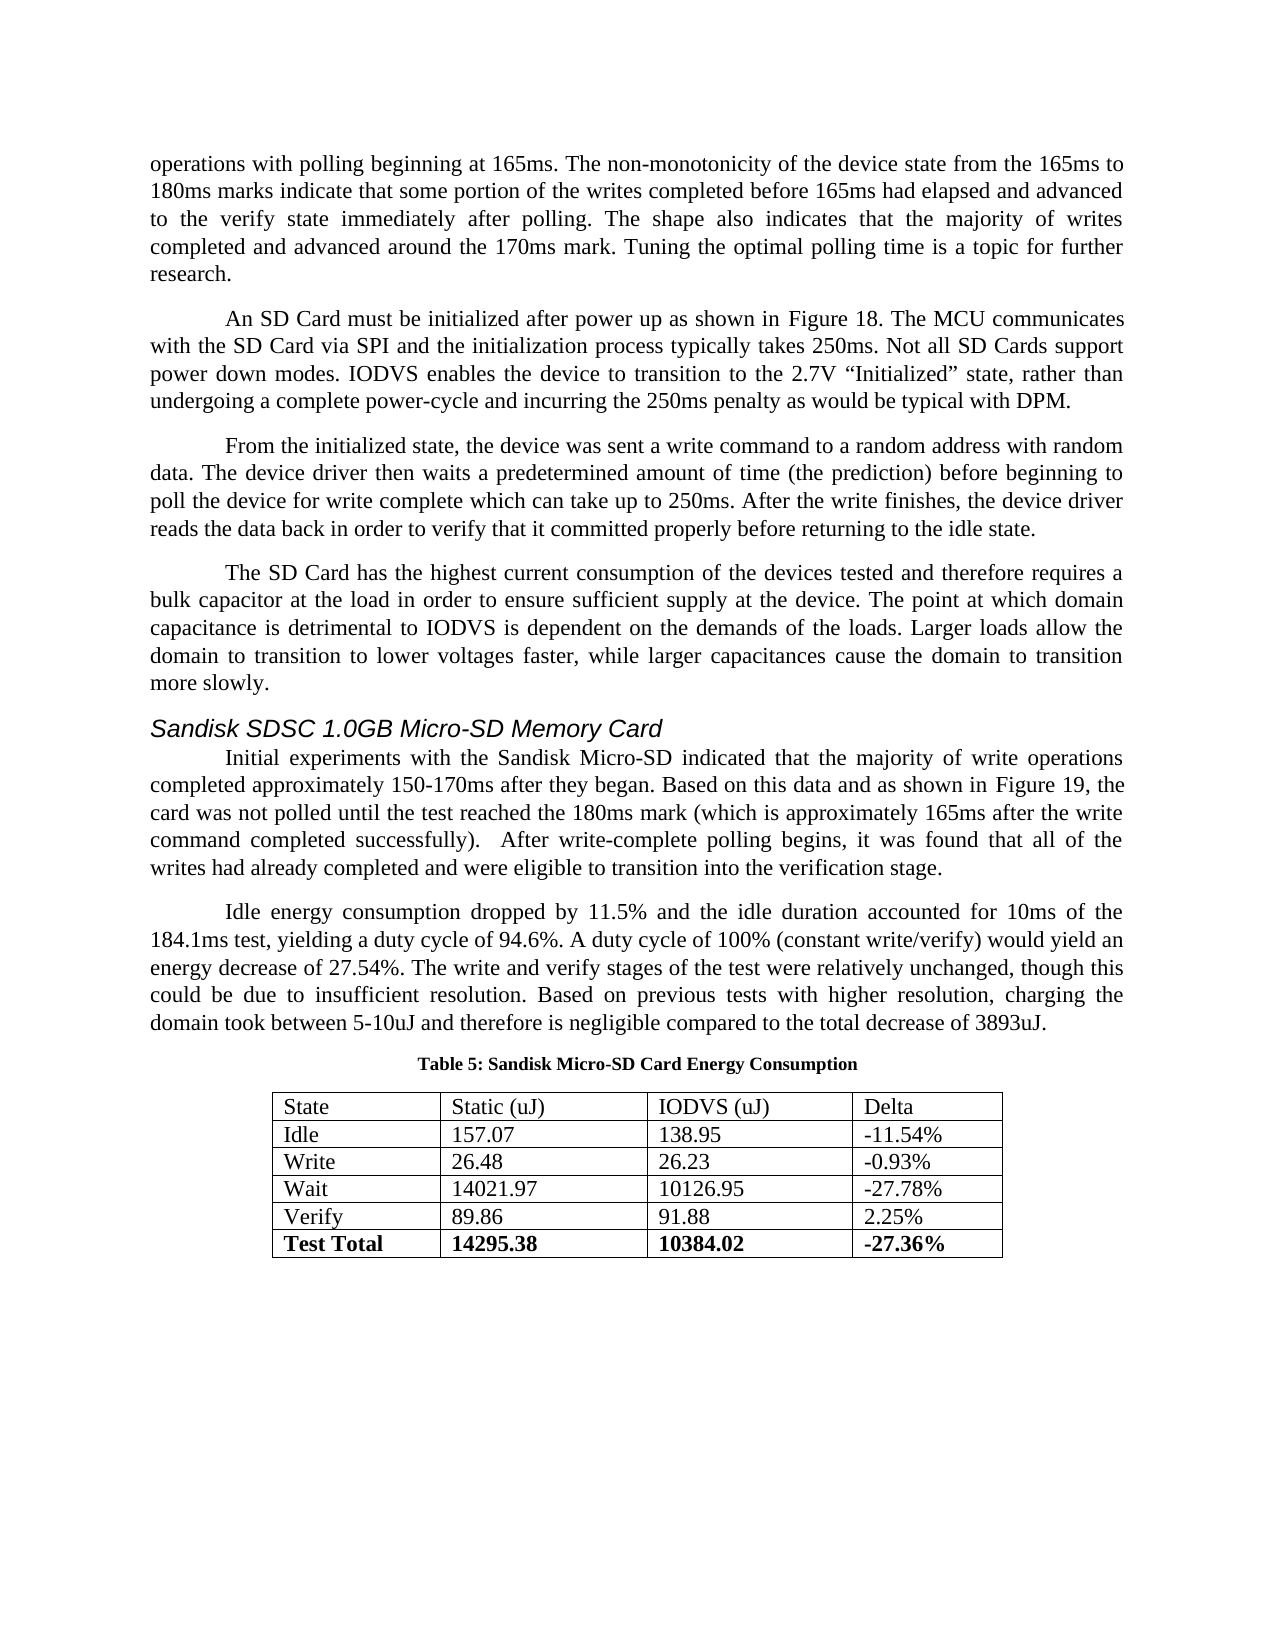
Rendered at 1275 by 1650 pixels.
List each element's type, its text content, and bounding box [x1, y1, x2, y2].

text Initial experiments with the Sandisk Micro-SD indicated that the majority of write operations completed approximately 150-170ms after they began. Based on this data and as shown in Figure 19, the card was not polled until the test reached the 180ms mark (which is approximately 165ms after the write command completed successfully). After write-complete polling begins, it was found that all of the writes had already completed and were eligible to transition into the verification stage. [150, 744, 1125, 880]
table_cell Idle [273, 1121, 440, 1147]
table_cell 26.48 [441, 1148, 647, 1174]
table_cell Test Total [273, 1230, 440, 1257]
table_cell 10384.02 [648, 1230, 852, 1257]
table_header IODVS (uJ) [648, 1093, 852, 1120]
text The SD Card has the highest current consumption of the devices tested and therefore requires a bulk capacitor at the load in order to ensure sufficient supply at the device. The point at which domain capacitance is detrimental to IODVS is dependent on the demands of the loads. Larger loads allow the domain to transition to lower voltages faster, while larger capacitances cause the domain to transition more slowly. [150, 559, 1125, 696]
table_header Static (uJ) [441, 1093, 647, 1120]
table_cell Write [273, 1148, 440, 1174]
text Idle energy consumption dropped by 11.5% and the idle duration accounted for 10ms of the 184.1ms test, yielding a duty cycle of 94.6%. A duty cycle of 100% (constant write/verify) would yield an energy decrease of 27.54%. The write and verify stages of the test were relatively unchanged, though this could be due to insufficient resolution. Based on previous tests with higher resolution, charging the domain took between 5-10uJ and therefore is negligible compared to the total decrease of 3893uJ. [150, 898, 1125, 1035]
table_cell -0.93% [853, 1148, 1002, 1174]
table_cell -11.54% [853, 1121, 1002, 1147]
table_cell 89.86 [441, 1203, 647, 1229]
table_cell 157.07 [441, 1121, 647, 1147]
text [150, 150, 1125, 287]
table_cell 10126.95 [648, 1176, 852, 1202]
table_header Delta [853, 1093, 1002, 1120]
table_header State [273, 1093, 440, 1120]
table_cell 14295.38 [441, 1230, 647, 1257]
table_cell 14021.97 [441, 1176, 647, 1202]
table_cell -27.36% [853, 1230, 1002, 1257]
table_cell 138.95 [648, 1121, 852, 1147]
text From the initialized state, the device was sent a write command to a random address with random data. The device driver then waits a predetermined amount of time (the prediction) before beginning to poll the device for write complete which can take up to 250ms. After the write finishes, the device driver reads the data back in order to verify that it committed properly before returning to the idle state. [150, 432, 1125, 541]
table_cell Verify [273, 1203, 440, 1229]
subtitle Sandisk SDSC 1.0GB Micro-SD Memory Card [150, 713, 1125, 742]
table_cell 2.25% [853, 1203, 1002, 1229]
table_cell 91.88 [648, 1203, 852, 1229]
table_cell Wait [273, 1176, 440, 1202]
table_cell 26.23 [648, 1148, 852, 1174]
text An SD Card must be initialized after power up as shown in Figure 18. The MCU communicates with the SD Card via SPI and the initialization process typically takes 250ms. Not all SD Cards support power down modes. IODVS enables the device to transition to the 2.7V “Initialized” state, rather than undergoing a complete power-cycle and incurring the 250ms penalty as would be typical with DPM. [150, 305, 1125, 414]
table_cell -27.78% [853, 1176, 1002, 1202]
